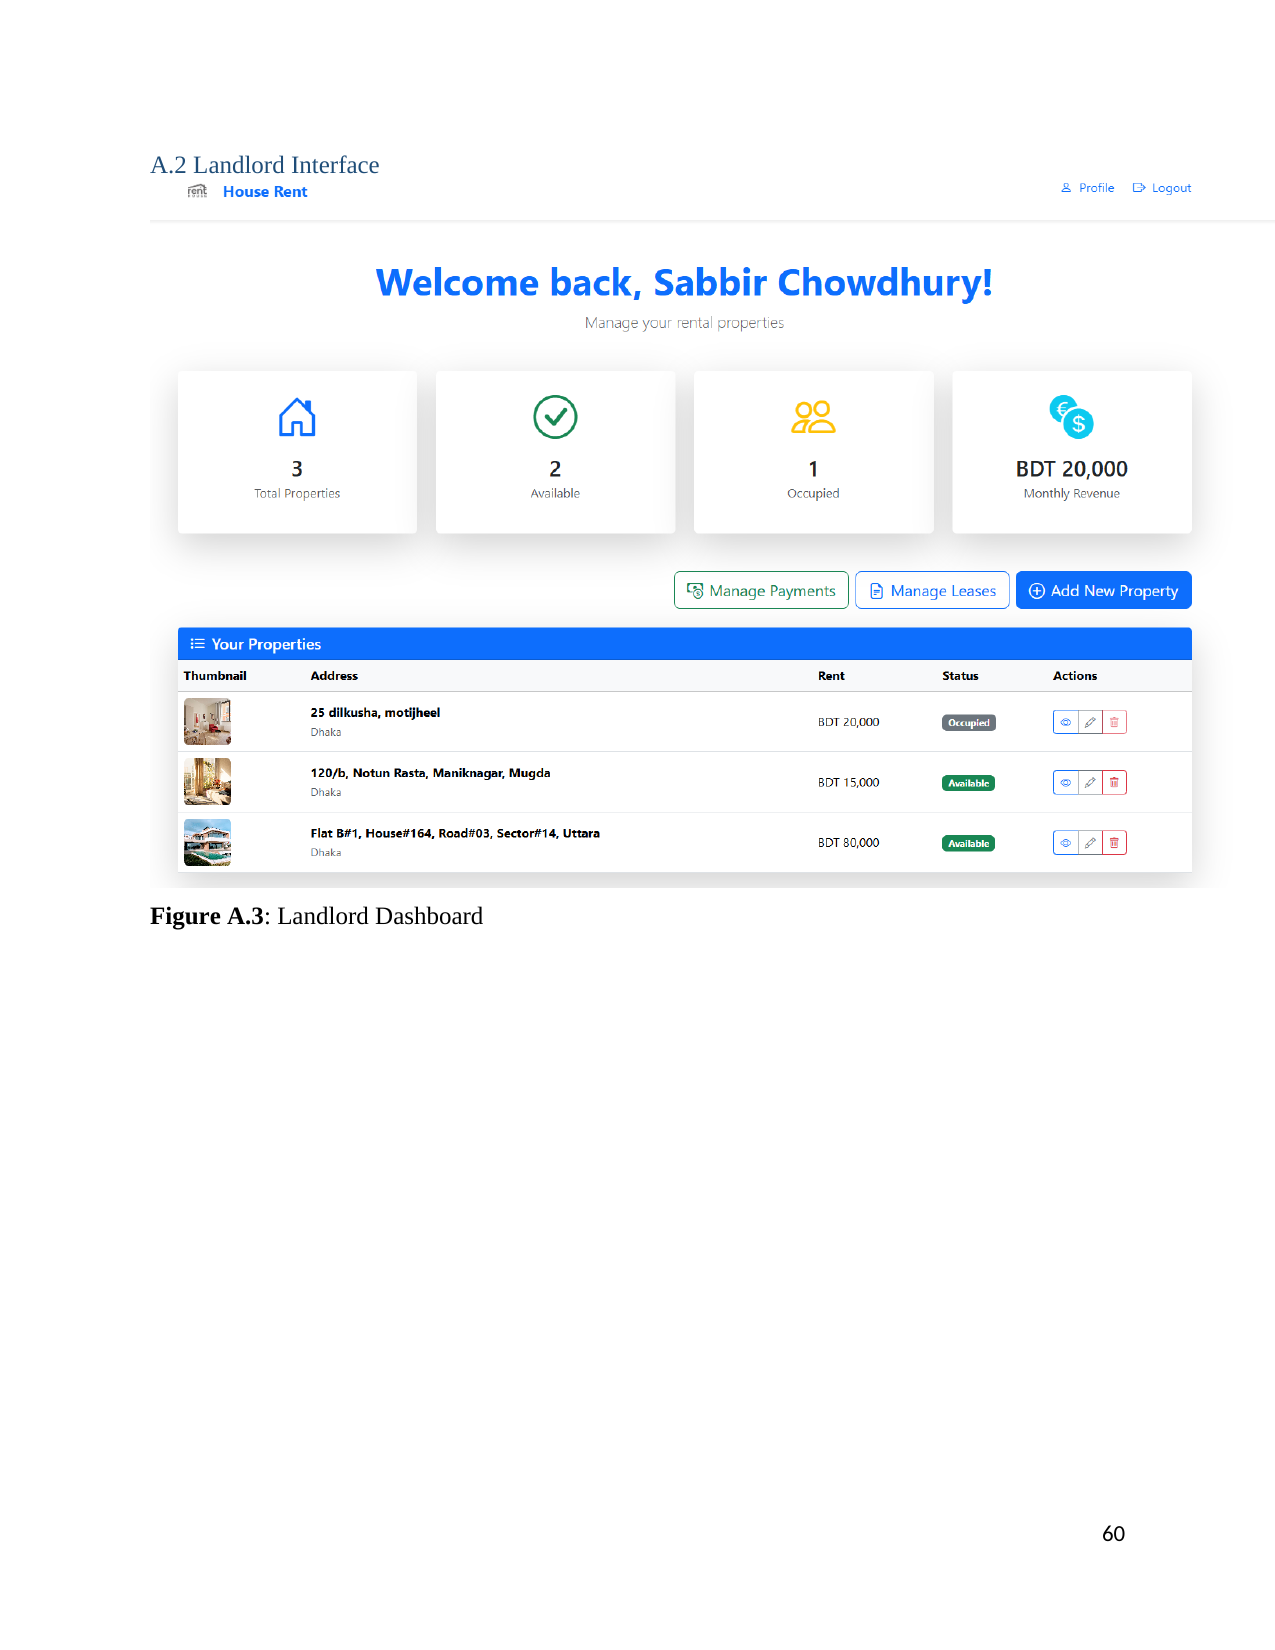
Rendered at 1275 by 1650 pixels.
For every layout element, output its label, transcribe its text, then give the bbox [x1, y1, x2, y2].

picture [150, 181, 1275, 888]
subtitle A.2 Landlord Interface [150, 150, 1125, 179]
text Figure A.3: Landlord Dashboard [150, 901, 1125, 930]
